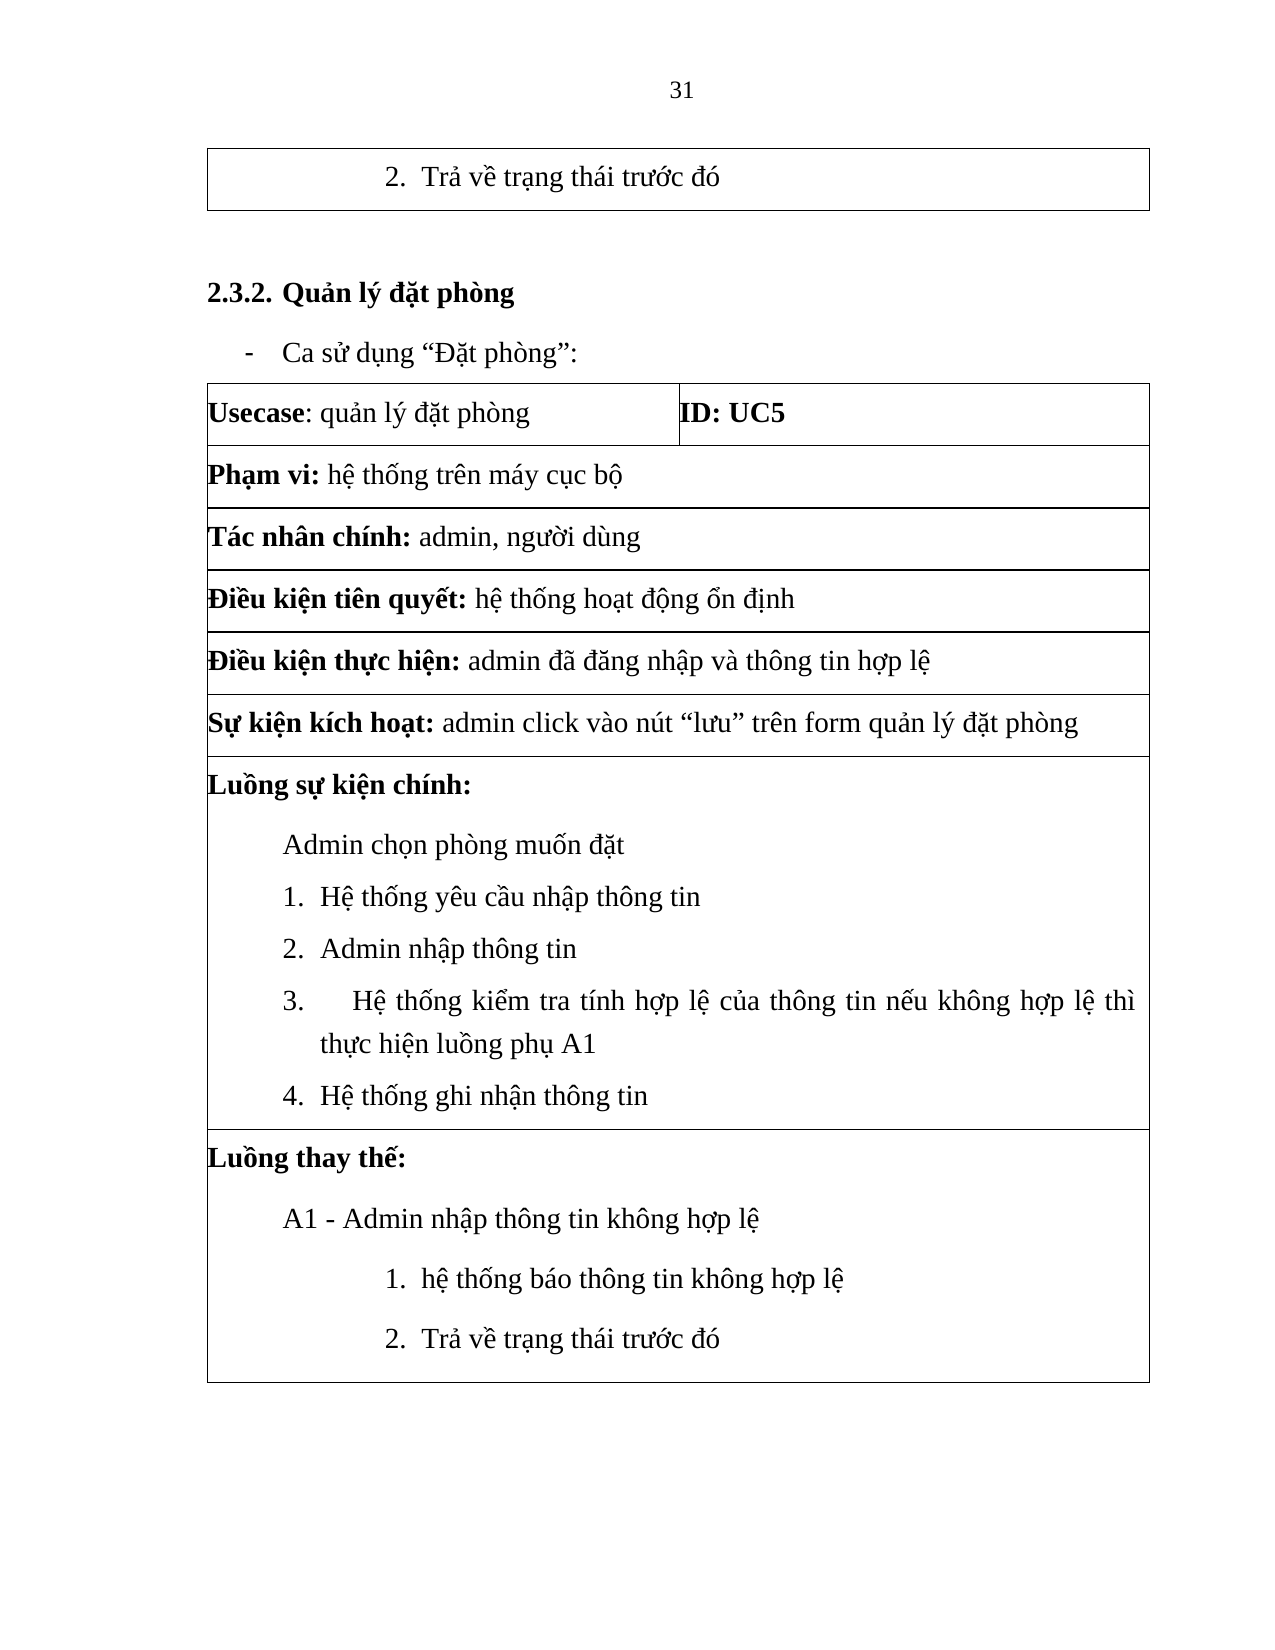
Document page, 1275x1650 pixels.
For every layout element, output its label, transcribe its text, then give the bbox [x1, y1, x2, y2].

table_cell Phạm vi: hệ thống trên máy cục bộ [208, 446, 1149, 507]
table_header ID: UC5 [680, 384, 1149, 445]
table_cell Sự kiện kích hoạt: admin click vào nút “lưu” trên form quản lý đặt phòng [208, 695, 1149, 756]
table_cell Tác nhân chính: admin, người dùng [208, 509, 1149, 569]
table_cell Điều kiện tiên quyết: hệ thống hoạt động ổn định [208, 571, 1149, 631]
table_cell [208, 149, 1149, 210]
table_cell Luồng sự kiện chính: Admin chọn phòng muốn đặt 1. Hệ thống yêu cầu nhập thông tin 2. Admin nhập thông tin 3. Hệ thống kiểm tra tính hợp lệ của thông tin nếu không hợp lệ thì thực hiện luồng phụ A1 4. Hệ thống ghi nhận thông tin [208, 757, 1149, 1129]
subtitle Quản lý đặt phòng [207, 275, 1157, 309]
table_cell Điều kiện thực hiện: admin đã đăng nhập và thông tin hợp lệ [208, 633, 1149, 693]
table_header Usecase: quản lý đặt phòng [208, 384, 679, 445]
list Ca sử dụng “Đặt phòng”: [244, 331, 932, 371]
table_cell Luồng thay thế: A1 - Admin nhập thông tin không hợp lệ 1. hệ thống báo thông tin không hợp lệ 2. Trả về trạng thái trước đó [208, 1130, 1149, 1382]
